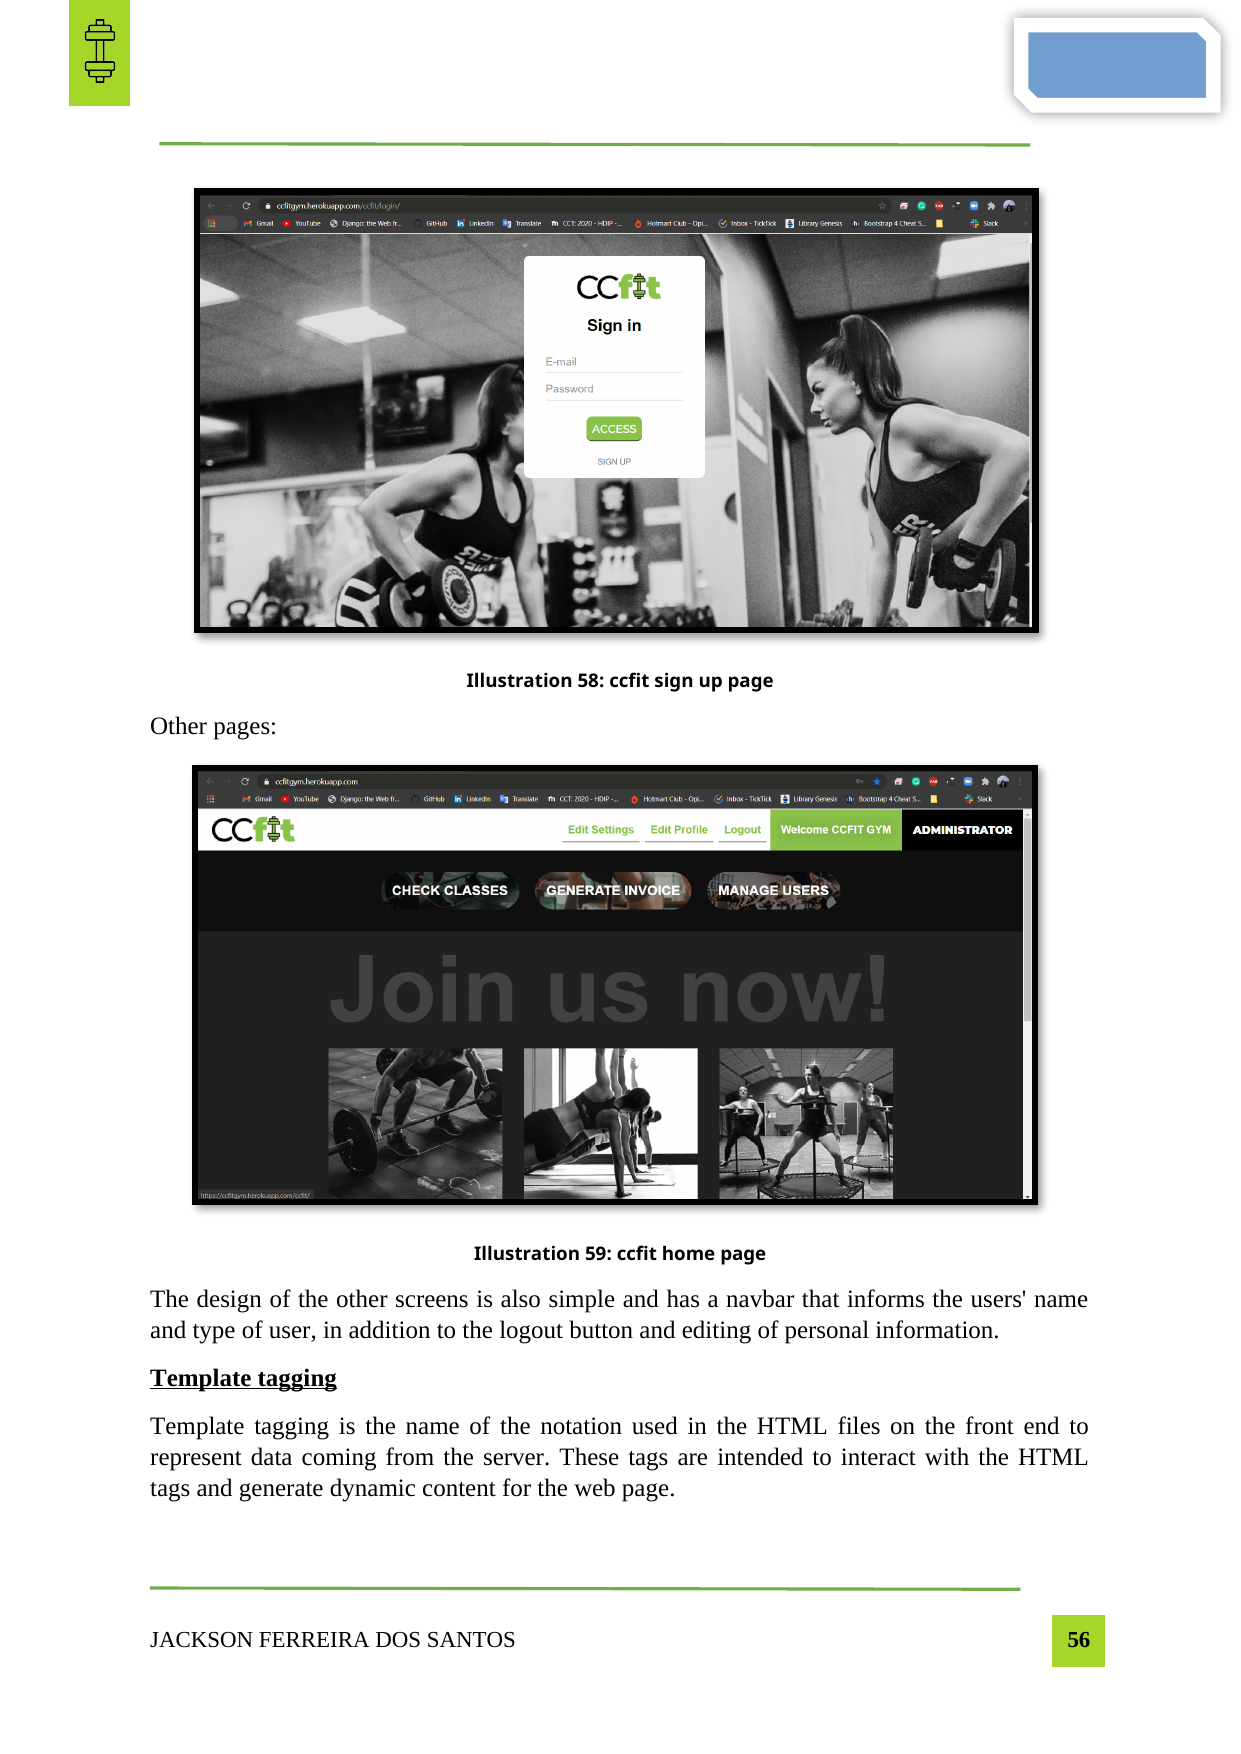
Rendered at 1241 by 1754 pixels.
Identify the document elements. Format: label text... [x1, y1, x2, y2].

text Template tagging [150, 1363, 1090, 1392]
text Illustration 58: ccfit sign up page [150, 667, 1090, 692]
text The design of the other screens is also simple and has a navbar that informs the users' name and type of user, in addition to the logout button and editing of personal information. [150, 1284, 1090, 1344]
picture [68, 19, 132, 83]
picture [200, 195, 1032, 627]
picture [198, 771, 1032, 1199]
text Template tagging is the name of the notation used in the HTML files on the front end to represent data coming from the server. These tags are intended to interact with the HTML tags and generate dynamic content for the web page. [150, 1411, 1090, 1502]
text Illustration 59: ccfit home page [150, 1240, 1090, 1266]
text Other pages: [150, 711, 1090, 740]
